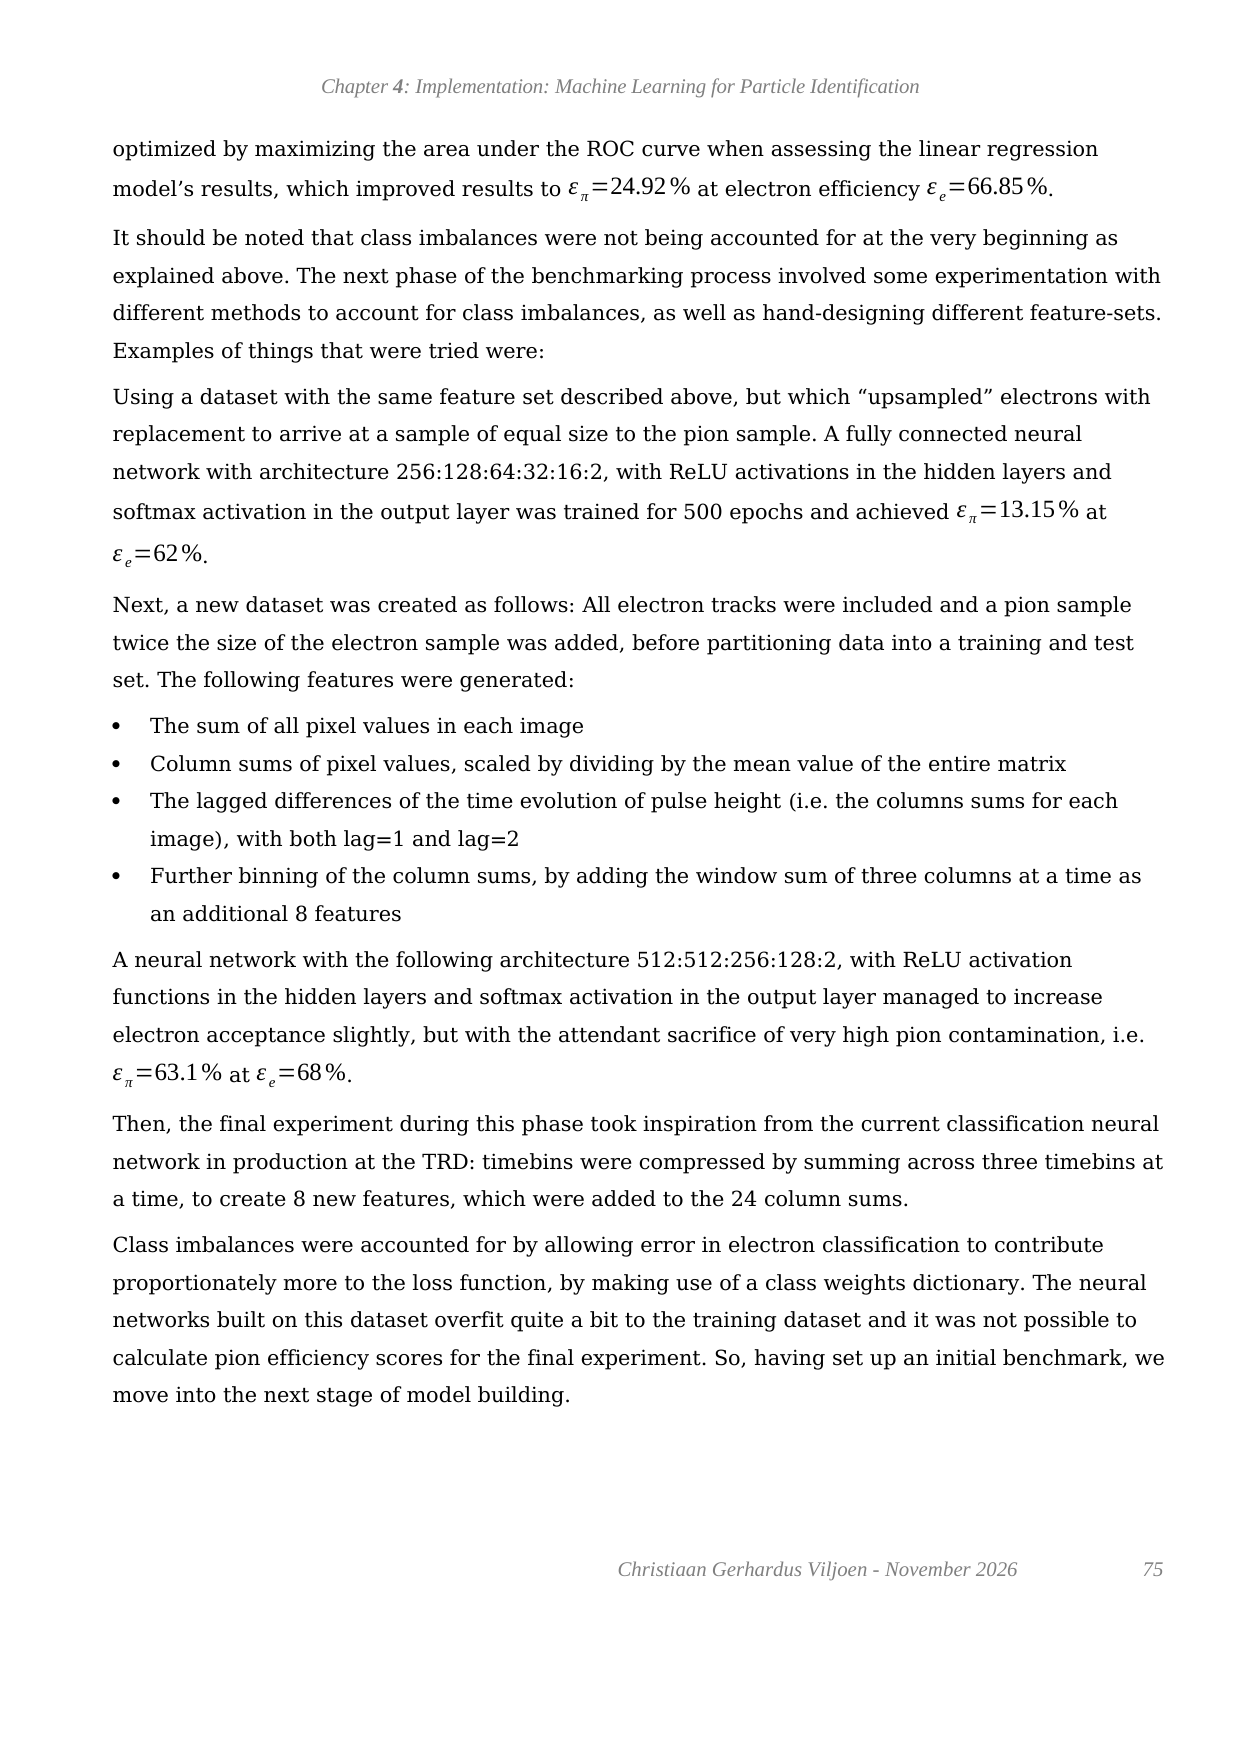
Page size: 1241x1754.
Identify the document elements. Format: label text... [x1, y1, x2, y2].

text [112, 135, 1165, 204]
list The sum of all pixel values in each image [112, 713, 1165, 738]
text A neural network with the following architecture 512:512:256:128:2, with ReLU activation functions in the hidden layers and softmax activation in the output layer managed to increase electron acceptance slightly, but with the attendant sacrifice of very high pion contamination, i.e. at . [112, 947, 1165, 1090]
text It should be noted that class imbalances were not being accounted for at the very beginning as explained above. The next phase of the benchmarking process involved some experimentation with different methods to account for class imbalances, as well as hand-designing different feature-sets. Examples of things that were tried were: [112, 225, 1165, 363]
list The lagged differences of the time evolution of pulse height (i.e. the columns sums for each image), with both lag=1 and lag=2 [112, 788, 1165, 851]
text Next, a new dataset was created as follows: All electron tracks were included and a pion sample twice the size of the electron sample was added, before partitioning data into a training and test set. The following features were generated: [112, 592, 1165, 692]
list Column sums of pixel values, scaled by dividing by the mean value of the entire matrix [112, 750, 1165, 776]
text Then, the final experiment during this phase took inspiration from the current classification neural network in production at the TRD: timebins were compressed by summing across three timebins at a time, to create 8 new features, which were added to the 24 column sums. [112, 1111, 1165, 1211]
list Further binning of the column sums, by adding the window sum of three columns at a time as an additional 8 features [112, 863, 1165, 926]
text Class imbalances were accounted for by allowing error in electron classification to contribute proportionately more to the loss function, by making use of a class weights dictionary. The neural networks built on this dataset overfit quite a bit to the training dataset and it was not possible to calculate pion efficiency scores for the final experiment. So, having set up an initial benchmark, we move into the next stage of model building. [112, 1232, 1165, 1407]
text Using a dataset with the same feature set described above, but which “upsampled” electrons with replacement to arrive at a sample of equal size to the pion sample. A fully connected neural network with architecture 256:128:64:32:16:2, with ReLU activations in the hidden layers and softmax activation in the output layer was trained for 500 epochs and achieved at . [112, 383, 1165, 571]
